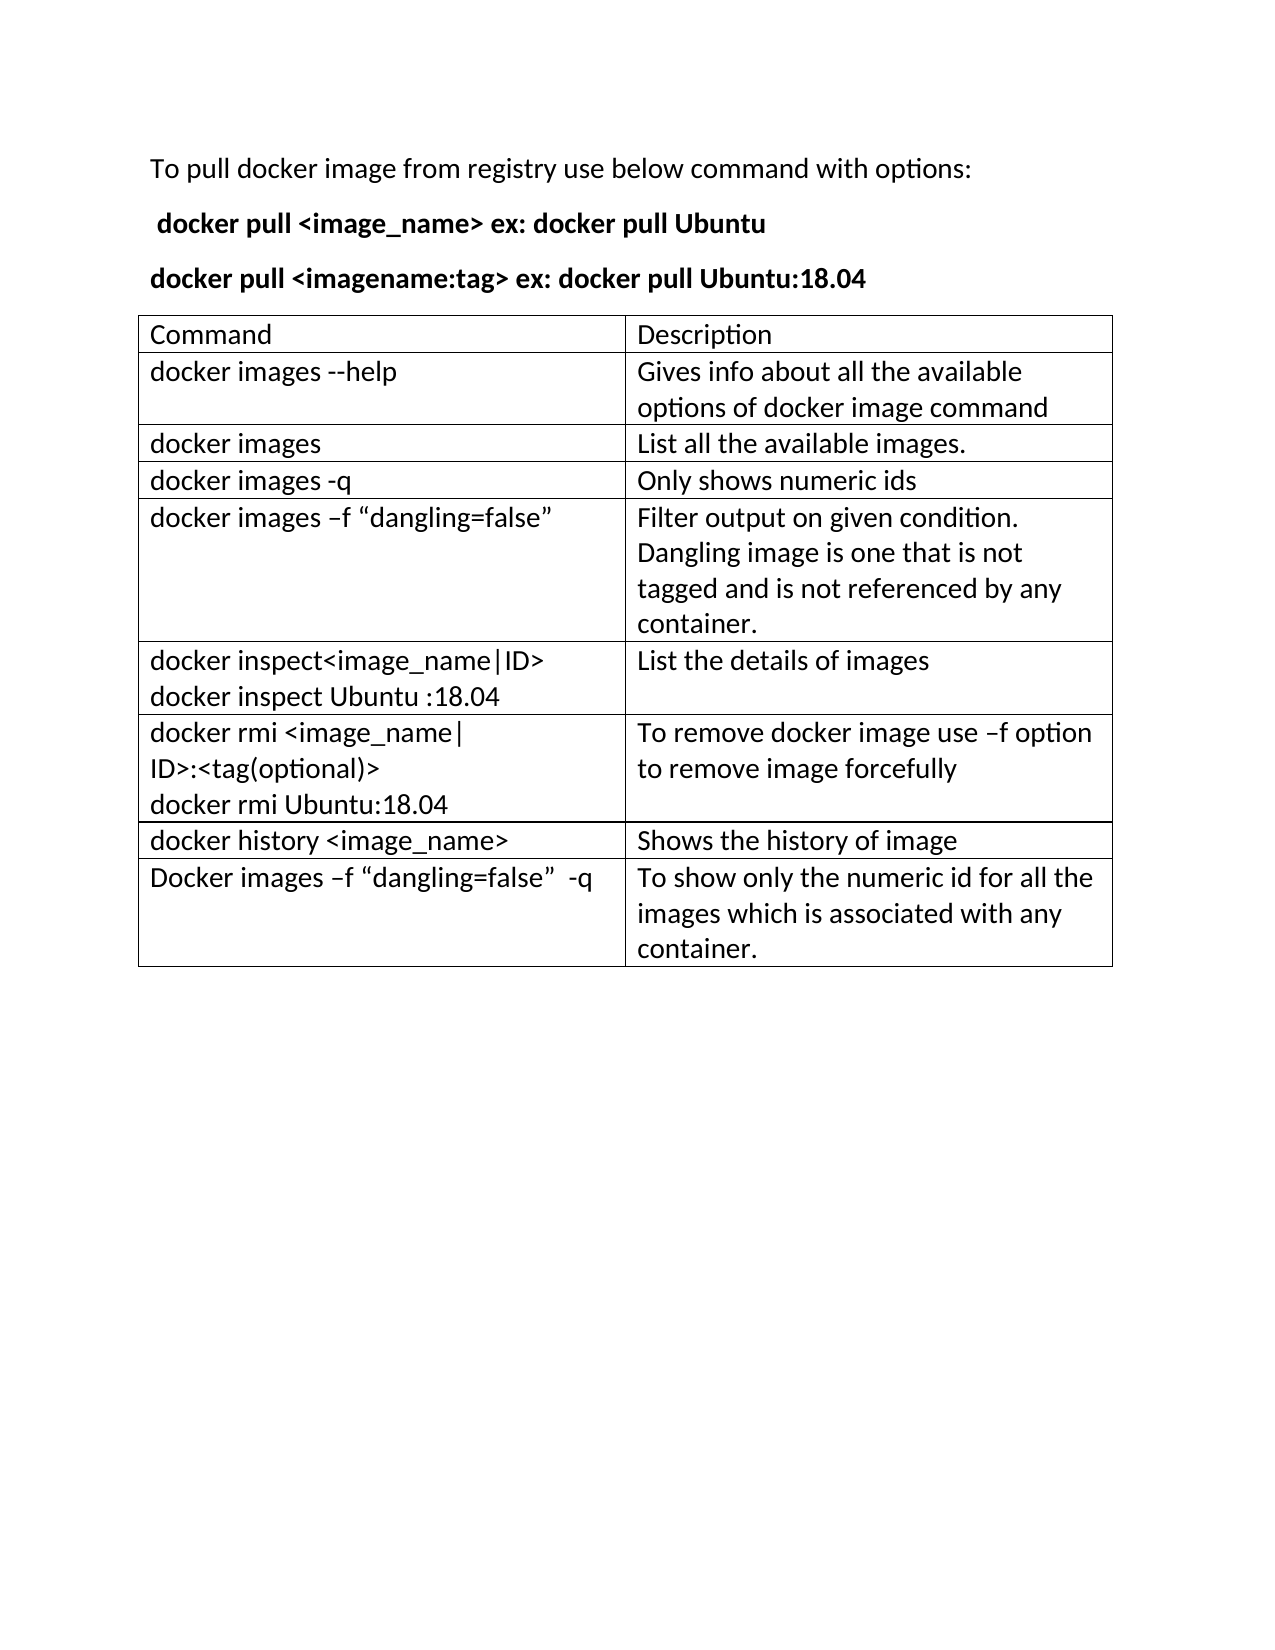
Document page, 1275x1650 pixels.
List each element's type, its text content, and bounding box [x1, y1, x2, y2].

table_cell docker images –f “dangling=false” [139, 499, 625, 641]
table_cell docker images -q [139, 462, 625, 498]
table_cell Only shows numeric ids [626, 462, 1112, 498]
table_cell Filter output on given condition. Dangling image is one that is not tagged and is not referenced by any container. [626, 499, 1112, 641]
table_header Description [626, 316, 1112, 352]
table_cell docker images [139, 425, 625, 461]
table_cell Docker images –f “dangling=false” -q [139, 859, 625, 966]
table_cell Gives info about all the available options of docker image command [626, 353, 1112, 424]
table_cell To show only the numeric id for all the images which is associated with any container. [626, 859, 1112, 966]
table_cell Shows the history of image [626, 823, 1112, 858]
text docker pull <image_name> ex: docker pull Ubuntu [150, 205, 1125, 241]
text docker pull <imagename:tag> ex: docker pull Ubuntu:18.04 [150, 260, 1125, 296]
table_header Command [139, 316, 625, 352]
table_cell List the details of images [626, 642, 1112, 713]
table_cell docker history <image_name> [139, 823, 625, 858]
text To pull docker image from registry use below command with options: [150, 150, 1125, 186]
table_cell docker images --help [139, 353, 625, 424]
table_cell To remove docker image use –f option to remove image forcefully [626, 715, 1112, 821]
table_cell docker rmi <image_name|ID>:<tag(optional)> docker rmi Ubuntu:18.04 [139, 715, 625, 821]
table_cell docker inspect<image_name|ID> docker inspect Ubuntu :18.04 [139, 642, 625, 713]
table_cell List all the available images. [626, 425, 1112, 461]
